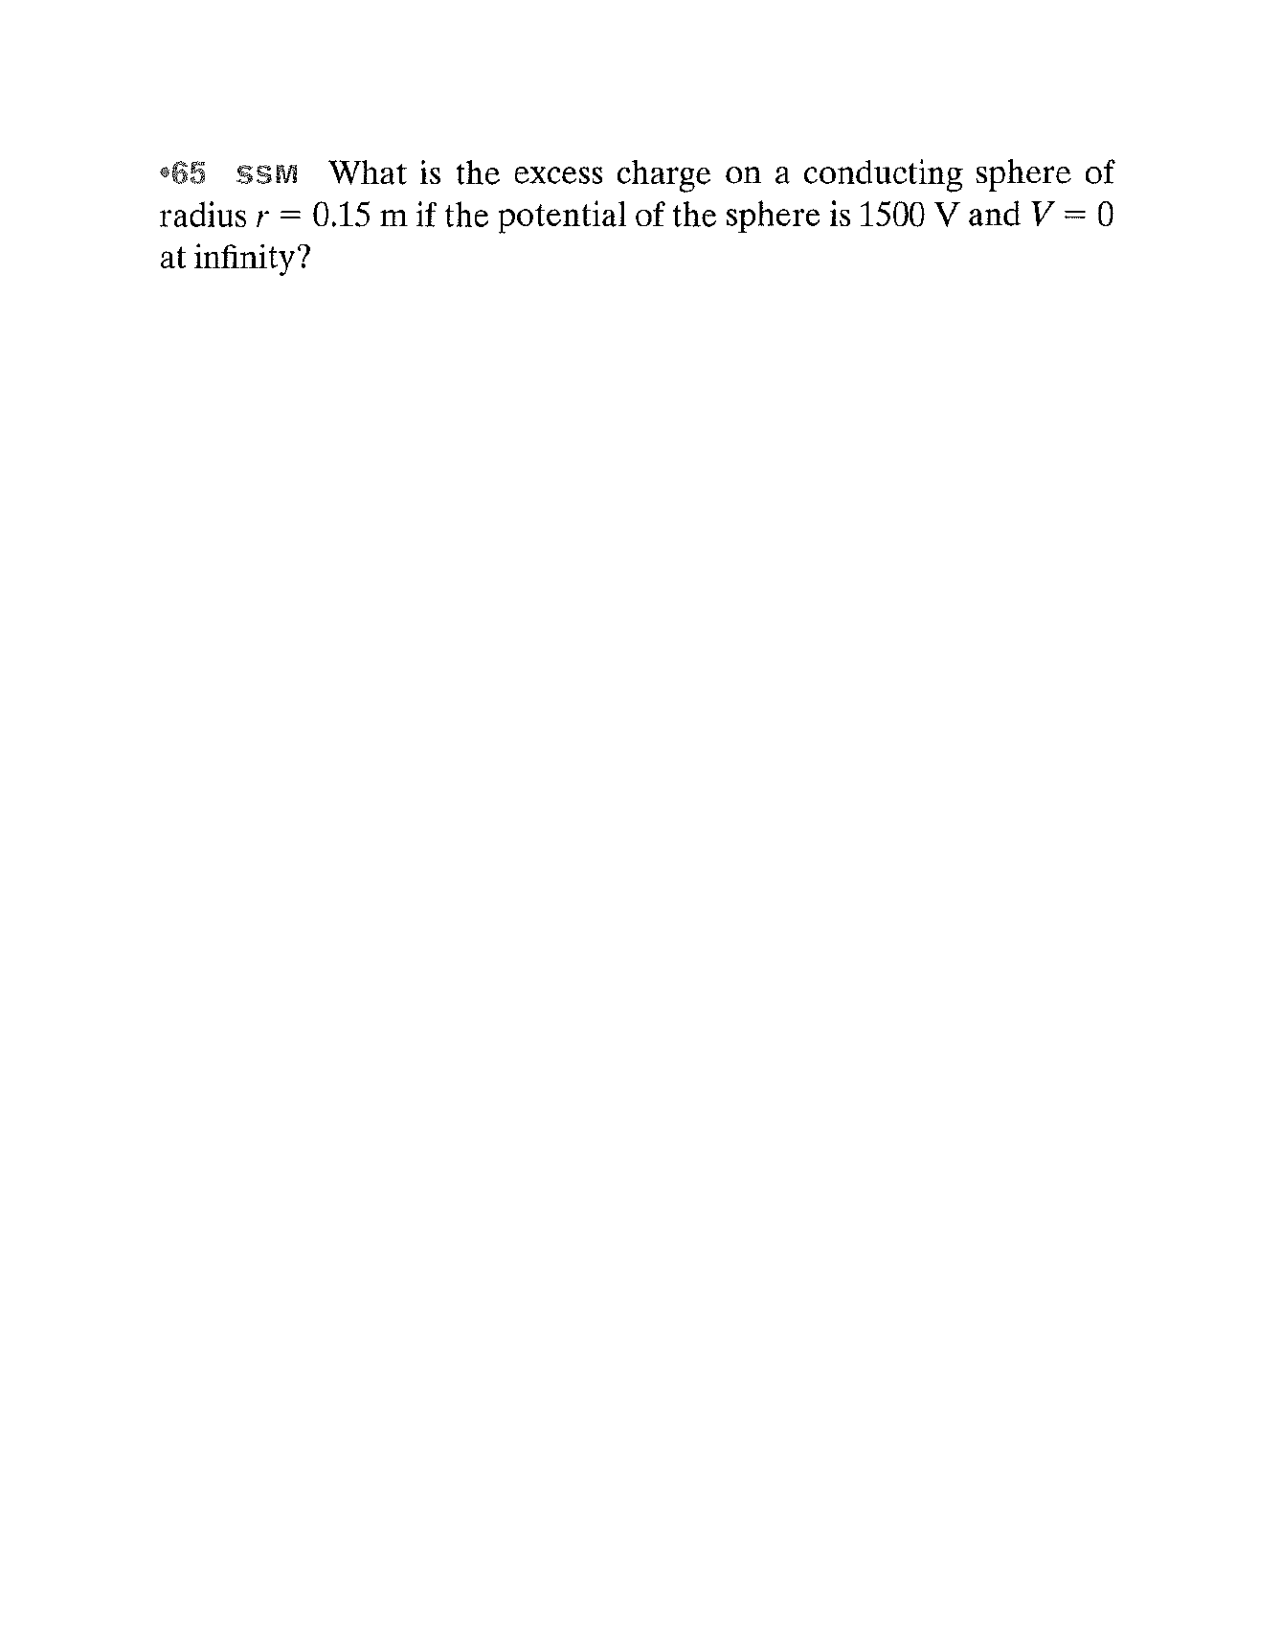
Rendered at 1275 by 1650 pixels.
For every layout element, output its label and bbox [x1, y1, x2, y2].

picture [150, 150, 1125, 279]
